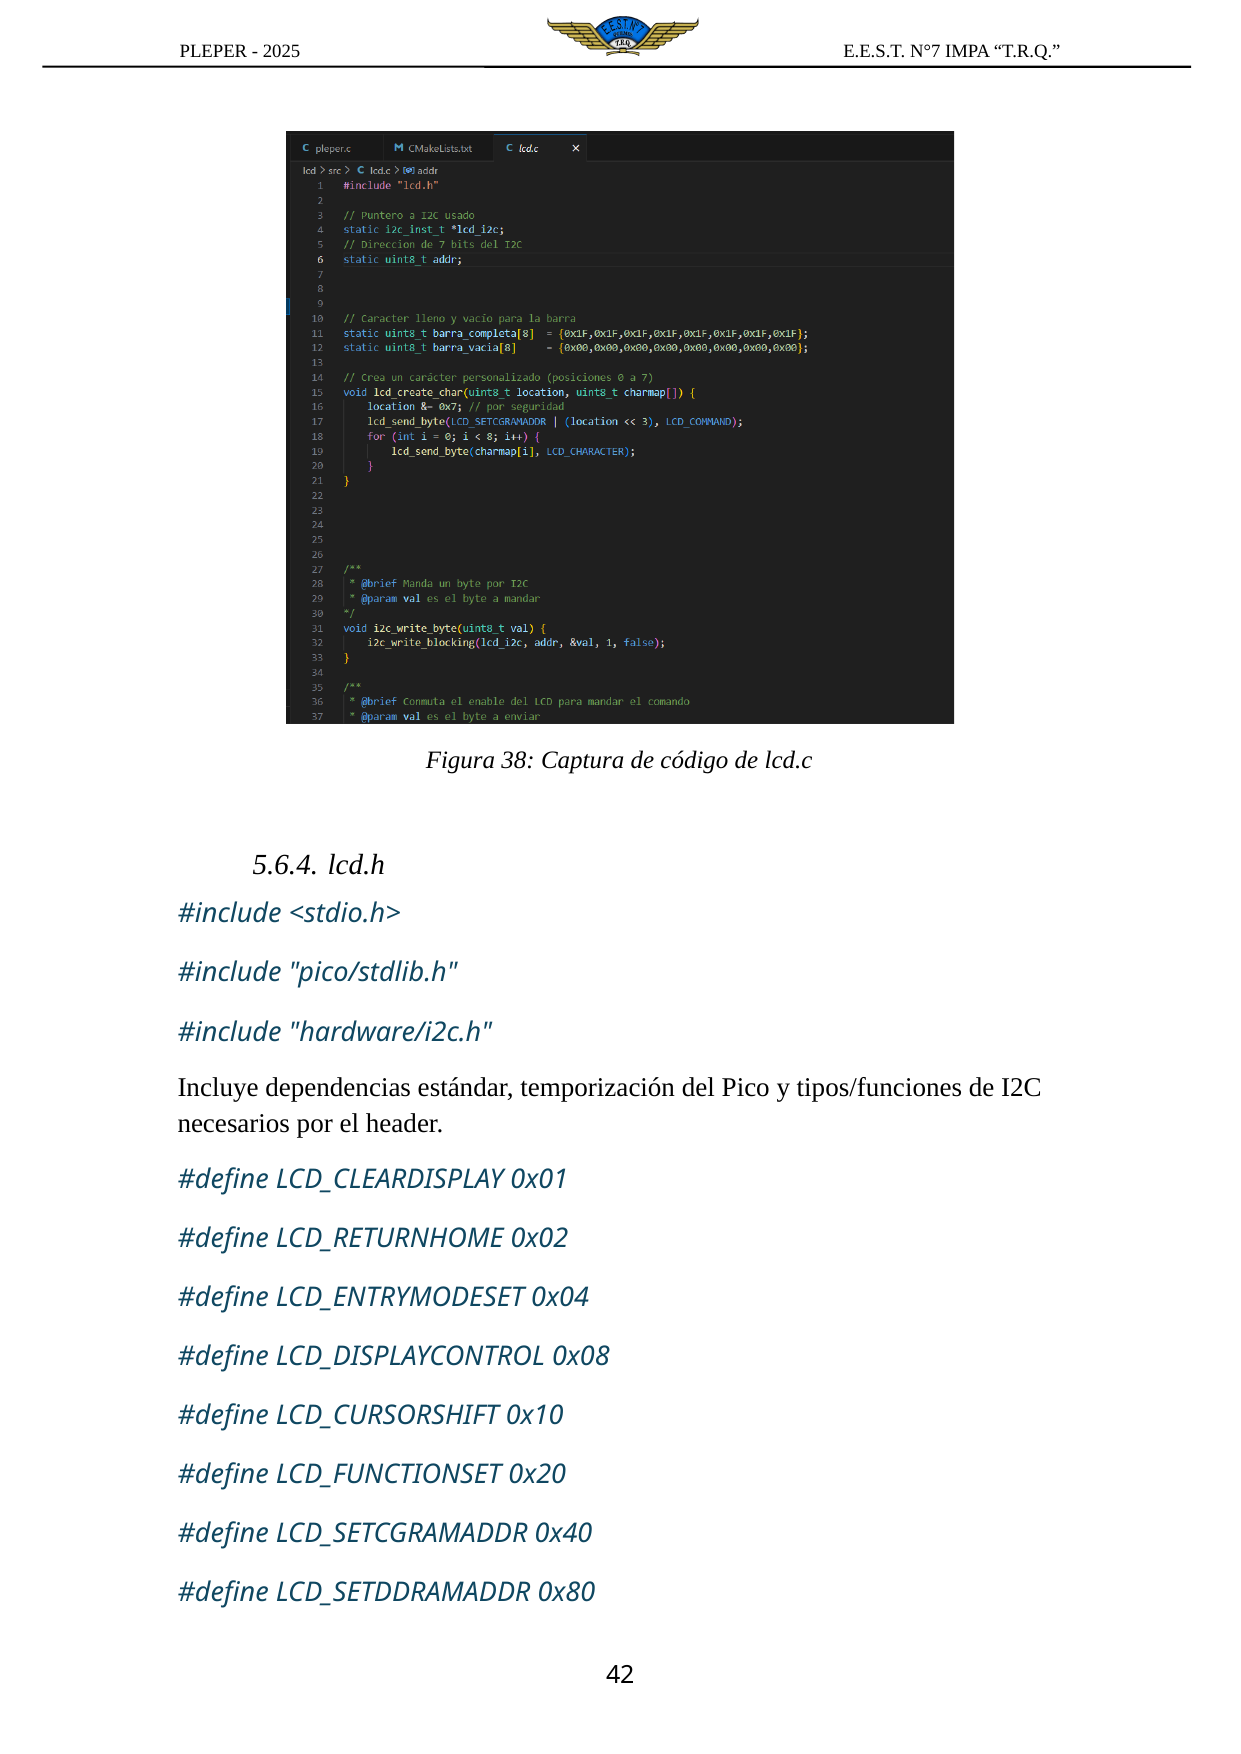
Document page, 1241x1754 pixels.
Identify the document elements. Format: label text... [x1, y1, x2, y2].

text #include <stdio.h> [177, 894, 1063, 931]
text #define LCD_DISPLAYCONTROL 0x08 [177, 1336, 1063, 1373]
text #include "pico/stdlib.h" [177, 953, 1063, 990]
text #define LCD_CURSORSHIFT 0x10 [177, 1395, 1063, 1432]
text Figura 38: Captura de código de lcd.c [177, 745, 1063, 774]
picture [543, 14, 703, 58]
text #define LCD_CLEARDISPLAY 0x01 [177, 1159, 1063, 1196]
text #define LCD_FUNCTIONSET 0x20 [177, 1454, 1063, 1491]
text #define LCD_RETURNHOME 0x02 [177, 1218, 1063, 1255]
picture [286, 131, 955, 724]
subtitle lcd.h [252, 847, 1063, 881]
text Incluye dependencias estándar, temporización del Pico y tipos/funciones de I2C necesarios por el header. [177, 1071, 1063, 1138]
text #define LCD_SETDDRAMADDR 0x80 [177, 1573, 1063, 1609]
text #define LCD_SETCGRAMADDR 0x40 [177, 1513, 1063, 1550]
text #define LCD_ENTRYMODESET 0x04 [177, 1277, 1063, 1314]
text #include "hardware/i2c.h" [177, 1012, 1063, 1049]
